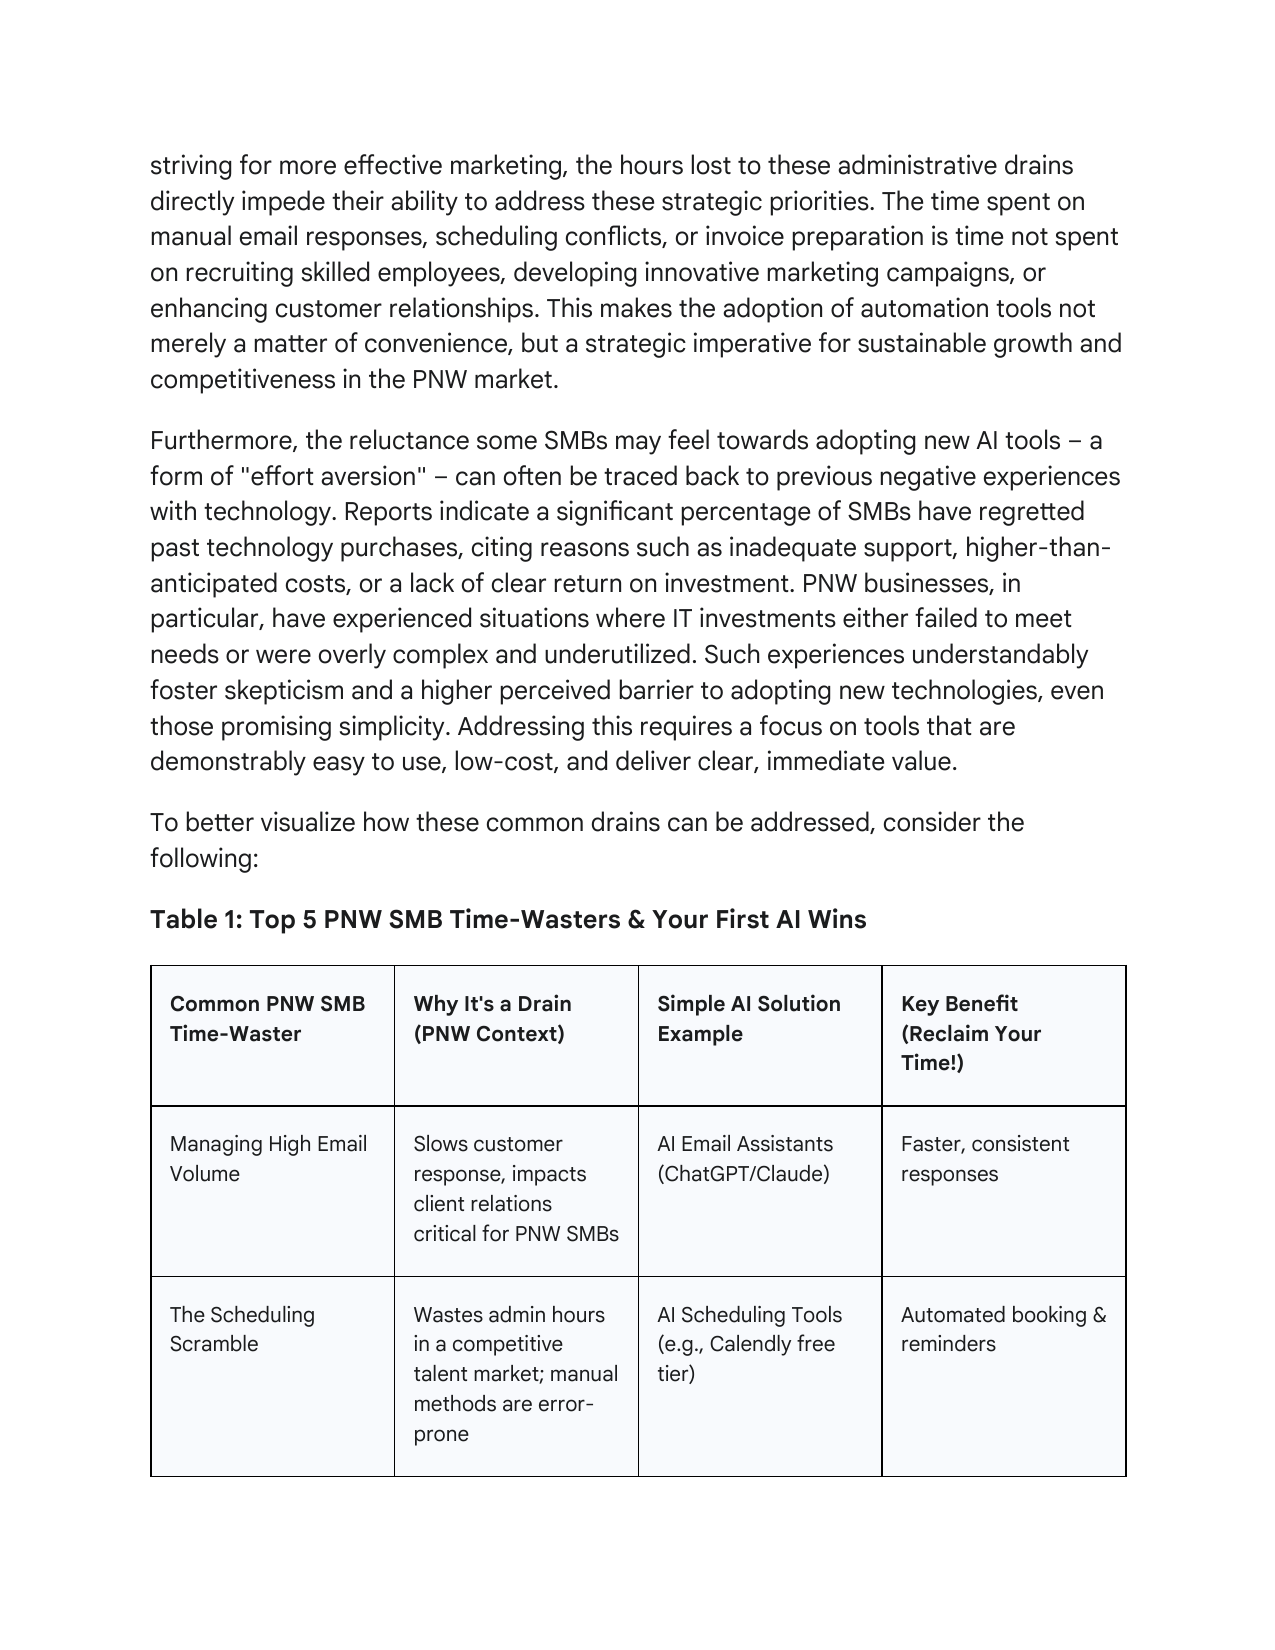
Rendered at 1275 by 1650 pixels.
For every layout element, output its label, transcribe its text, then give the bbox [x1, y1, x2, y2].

table_cell Wastes admin hours in a competitive talent market; manual methods are error-prone [395, 1277, 638, 1476]
table_header Simple AI Solution Example [639, 966, 881, 1105]
table_header Key Benefit (Reclaim Your Time!) [883, 966, 1125, 1105]
table_cell AI Scheduling Tools (e.g., Calendly free tier) [639, 1277, 881, 1476]
text To better visualize how these common drains can be addressed, consider the following: [150, 807, 1125, 874]
table_header Why It's a Drain (PNW Context) [395, 966, 638, 1105]
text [150, 150, 1125, 396]
text Table 1: Top 5 PNW SMB Time-Wasters & Your First AI Wins [150, 904, 1125, 935]
text Furthermore, the reluctance some SMBs may feel towards adopting new AI tools – a form of "effort aversion" – can often be traced back to previous negative experiences with technology. Reports indicate a significant percentage of SMBs have regretted past technology purchases, citing reasons such as inadequate support, higher-than-anticipated costs, or a lack of clear return on investment. PNW businesses, in particular, have experienced situations where IT investments either failed to meet needs or were overly complex and underutilized. Such experiences understandably foster skepticism and a higher perceived barrier to adopting new technologies, even those promising simplicity. Addressing this requires a focus on tools that are demonstrably easy to use, low-cost, and deliver clear, immediate value. [150, 425, 1125, 778]
table_header Common PNW SMB Time-Waster [152, 966, 394, 1105]
table_cell Slows customer response, impacts client relations critical for PNW SMBs [395, 1107, 638, 1276]
table_cell Managing High Email Volume [152, 1107, 394, 1276]
table_cell Automated booking & reminders [883, 1277, 1125, 1476]
table_cell AI Email Assistants (ChatGPT/Claude) [639, 1107, 881, 1276]
table_cell The Scheduling Scramble [152, 1277, 394, 1476]
table_cell Faster, consistent responses [883, 1107, 1125, 1276]
